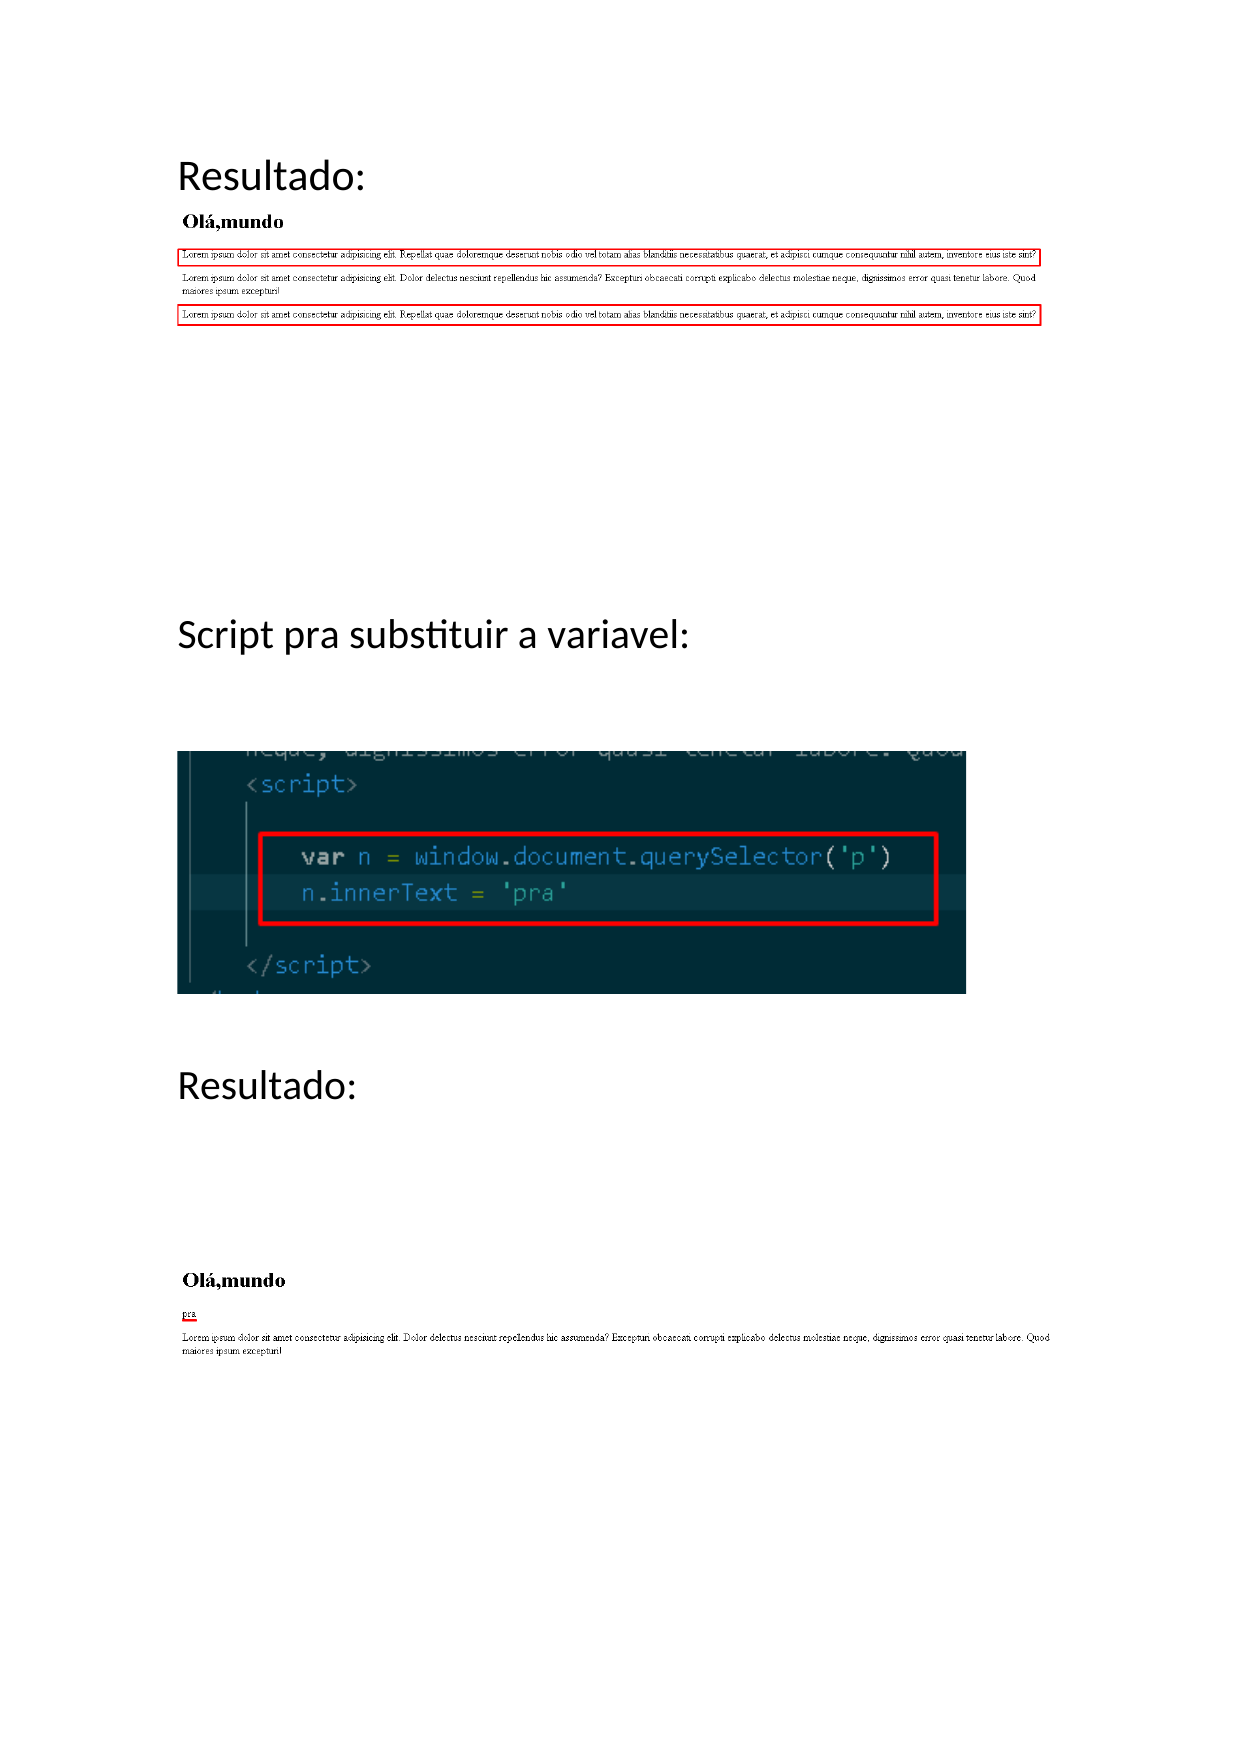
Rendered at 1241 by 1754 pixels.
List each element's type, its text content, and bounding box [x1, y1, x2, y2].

picture [360, 751, 370, 756]
picture [348, 751, 356, 756]
text Script pra substituir a variavel: [177, 608, 1063, 659]
picture [953, 751, 962, 756]
picture [177, 1271, 1063, 1454]
picture [347, 957, 357, 970]
picture [276, 751, 286, 760]
picture [349, 780, 356, 790]
picture [190, 802, 967, 946]
picture [333, 776, 343, 789]
picture [599, 751, 610, 760]
picture [248, 780, 254, 787]
picture [374, 751, 384, 760]
picture [318, 781, 324, 795]
picture [363, 961, 370, 971]
text Resultado: [177, 148, 1063, 203]
picture [445, 751, 455, 756]
text Resultado: [177, 1059, 1063, 1110]
picture [656, 751, 666, 756]
picture [336, 961, 342, 969]
picture [797, 751, 807, 756]
picture [248, 961, 254, 968]
picture [332, 962, 338, 976]
picture [262, 955, 272, 976]
picture [403, 751, 412, 756]
picture [177, 203, 1063, 374]
